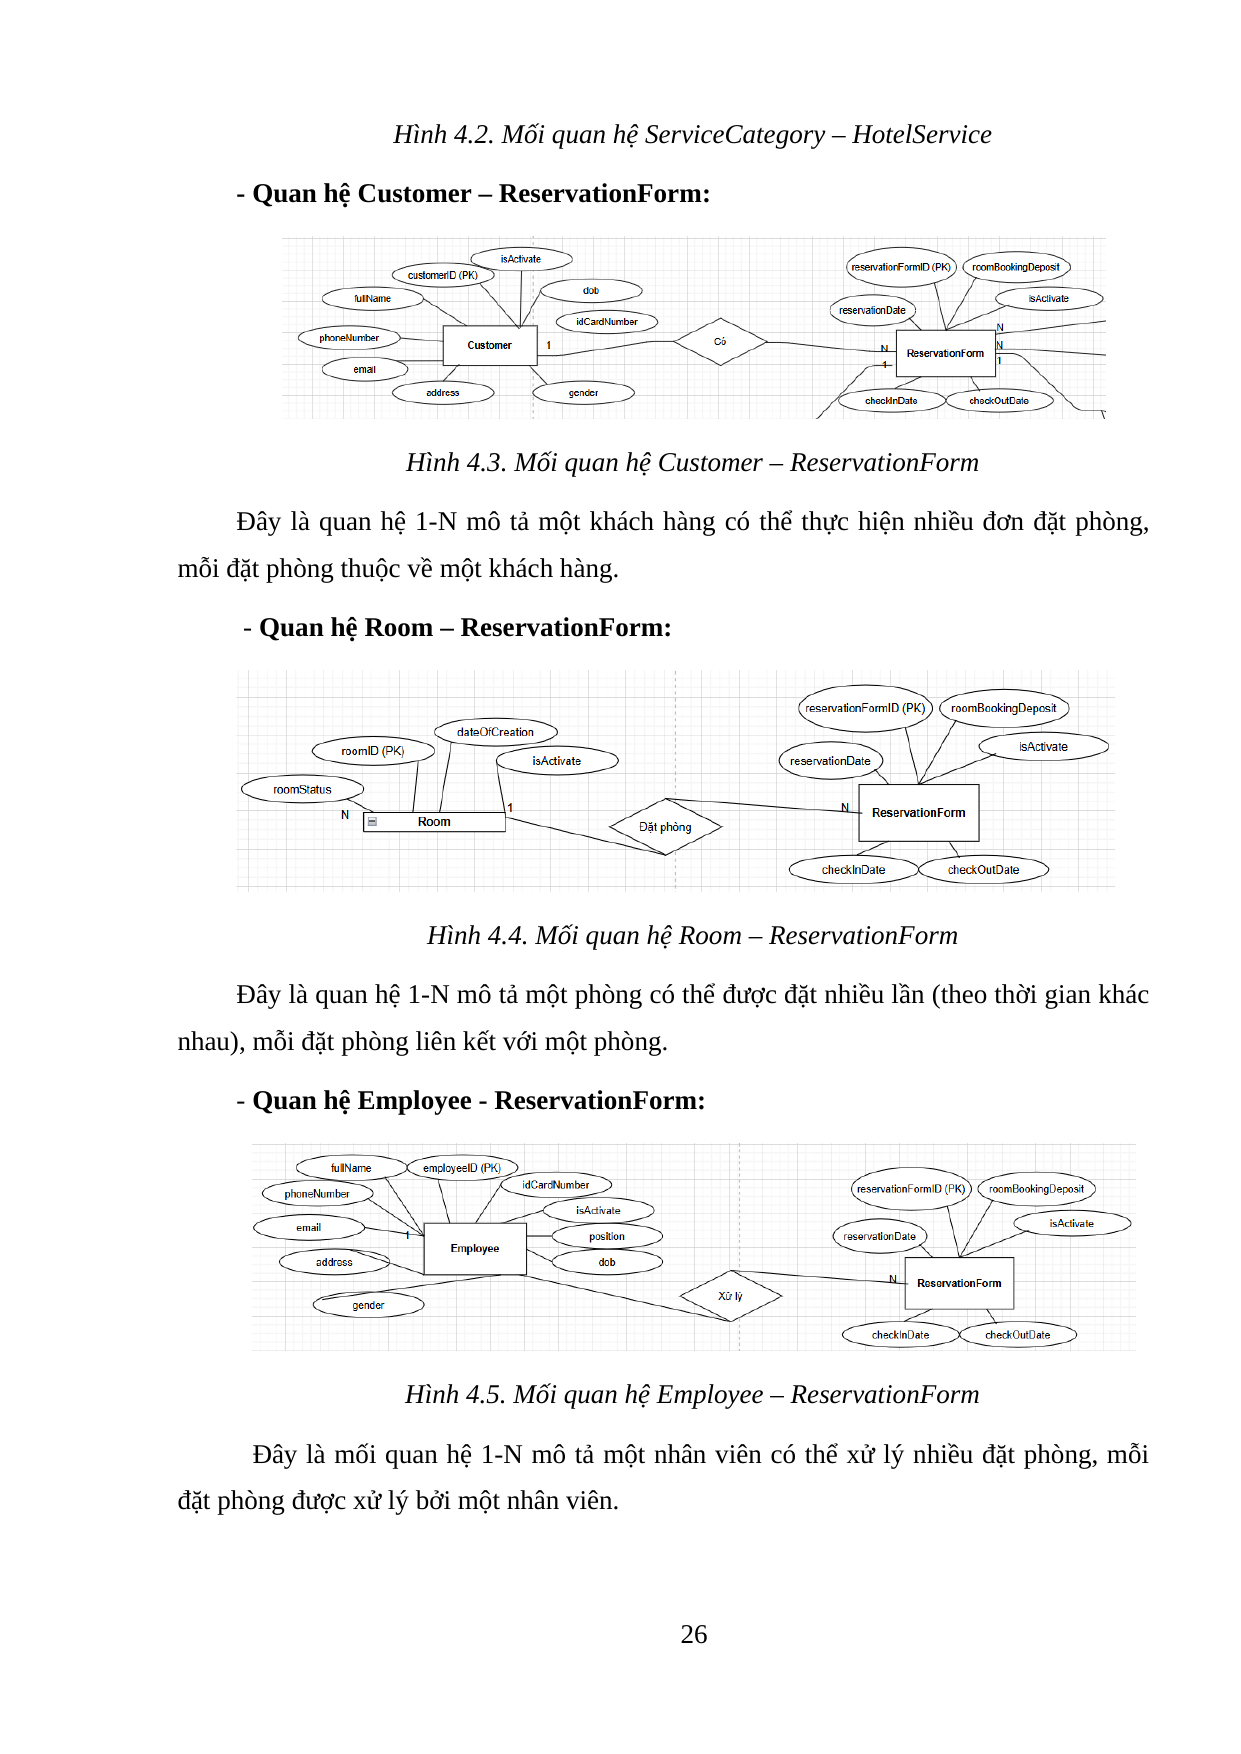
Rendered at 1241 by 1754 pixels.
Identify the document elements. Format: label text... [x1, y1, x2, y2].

picture [252, 1143, 1136, 1351]
text Hình 4.5. Mối quan hệ Employee – ReservationForm [177, 1378, 1152, 1410]
text Đây là quan hệ 1-N mô tả một khách hàng có thể thực hiện nhiều đơn đặt phòng, mỗi đặt phòng thuộc về một khách hàng. [177, 506, 1152, 583]
picture [236, 670, 1116, 892]
text Hình 4.4. Mối quan hệ Room – ReservationForm [177, 919, 1152, 951]
text - Quan hệ Customer – ReservationForm: [177, 177, 1152, 208]
text Đây là quan hệ 1-N mô tả một phòng có thể được đặt nhiều lần (theo thời gian khác nhau), mỗi đặt phòng liên kết với một phòng. [177, 978, 1152, 1056]
text - Quan hệ Room – ReservationForm: [177, 611, 1152, 642]
text Hình 4.2. Mối quan hệ ServiceCategory – HotelService [177, 118, 1152, 149]
picture [282, 236, 1106, 419]
text Hình 4.3. Mối quan hệ Customer – ReservationForm [177, 446, 1152, 477]
text Đây là mối quan hệ 1-N mô tả một nhân viên có thể xử lý nhiều đặt phòng, mỗi đặt phòng được xử lý bởi một nhân viên. [177, 1438, 1152, 1516]
text - Quan hệ Employee - ReservationForm: [177, 1084, 1152, 1116]
